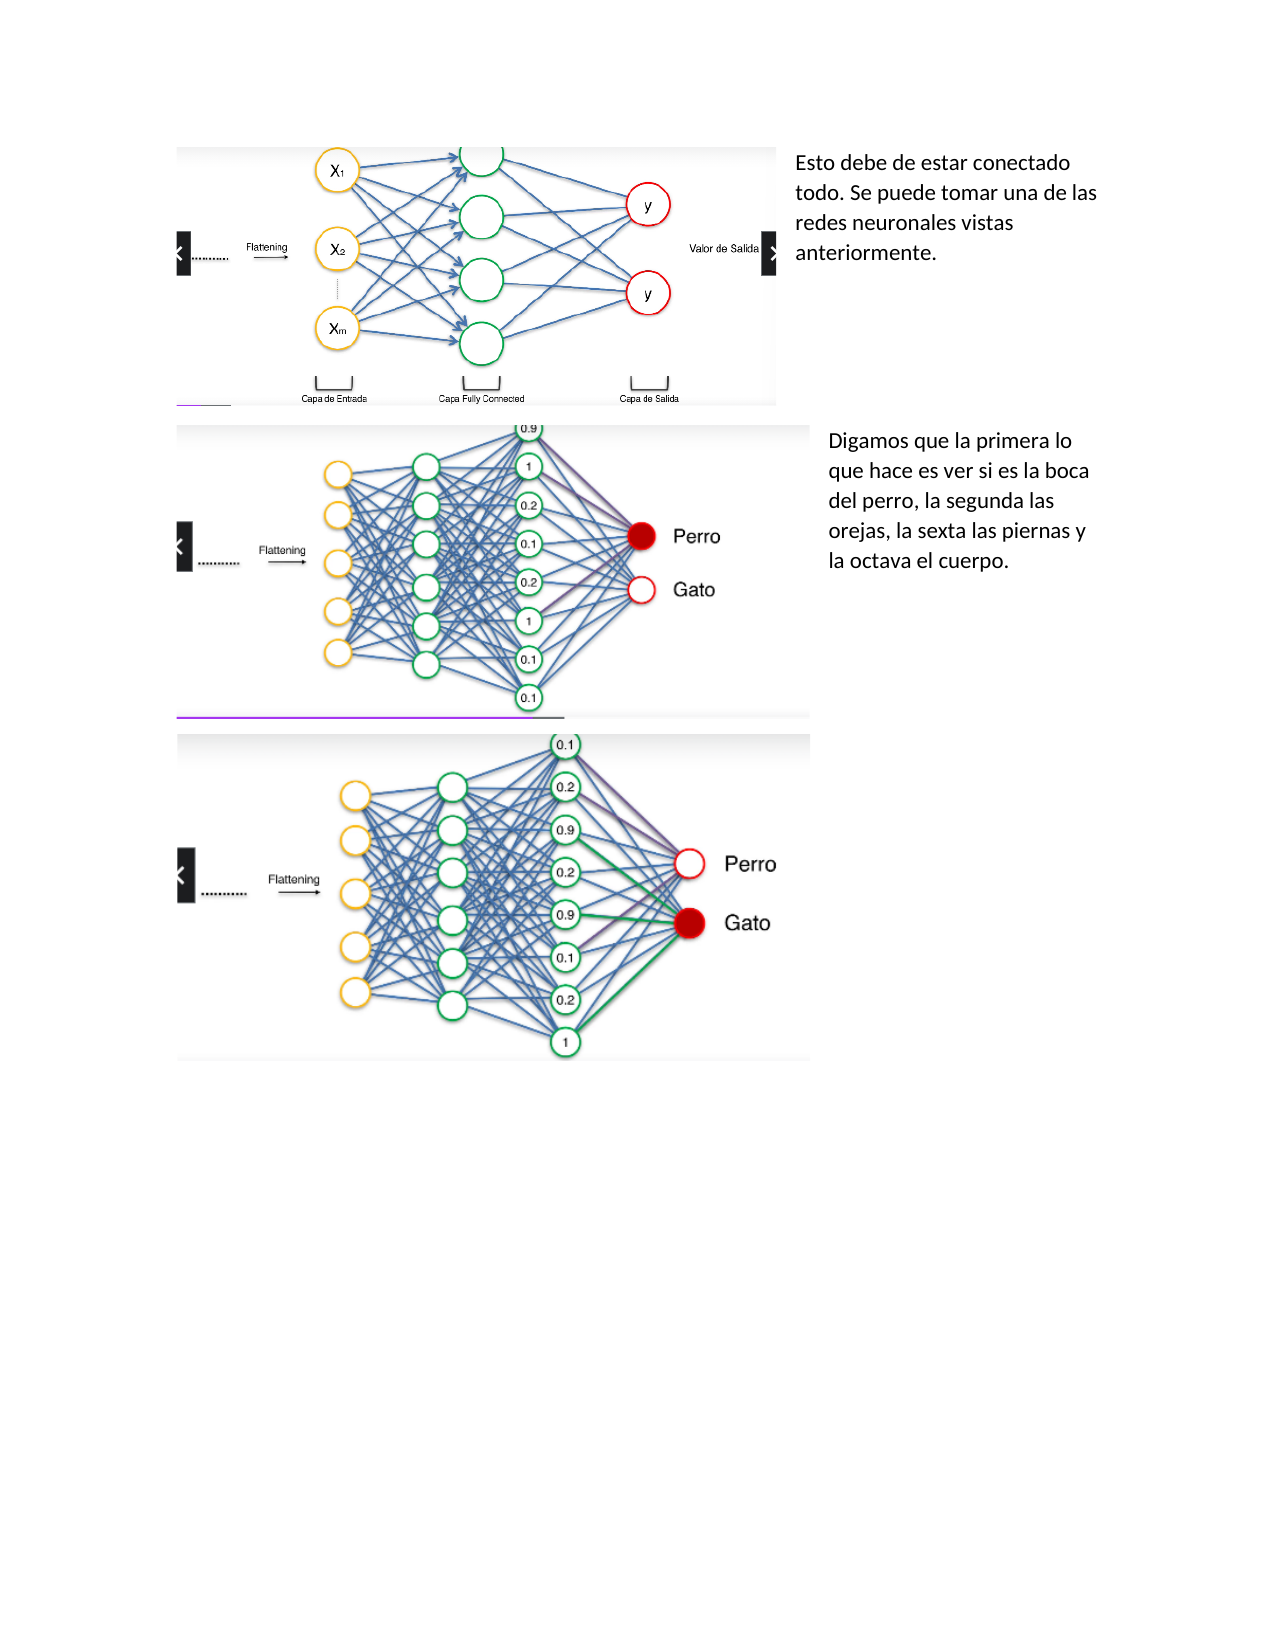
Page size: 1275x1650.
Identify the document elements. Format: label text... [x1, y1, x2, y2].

picture [176, 147, 777, 406]
text Esto debe de estar conectado todo. Se puede tomar una de las redes neuronales vistas anteriormente. [777, 148, 1098, 266]
text Digamos que la primera lo que hace es ver si es la boca del perro, la segunda las orejas, la sexta las piernas y la octava el cuerpo. [810, 426, 1098, 574]
picture [176, 425, 810, 719]
picture [177, 734, 811, 1061]
